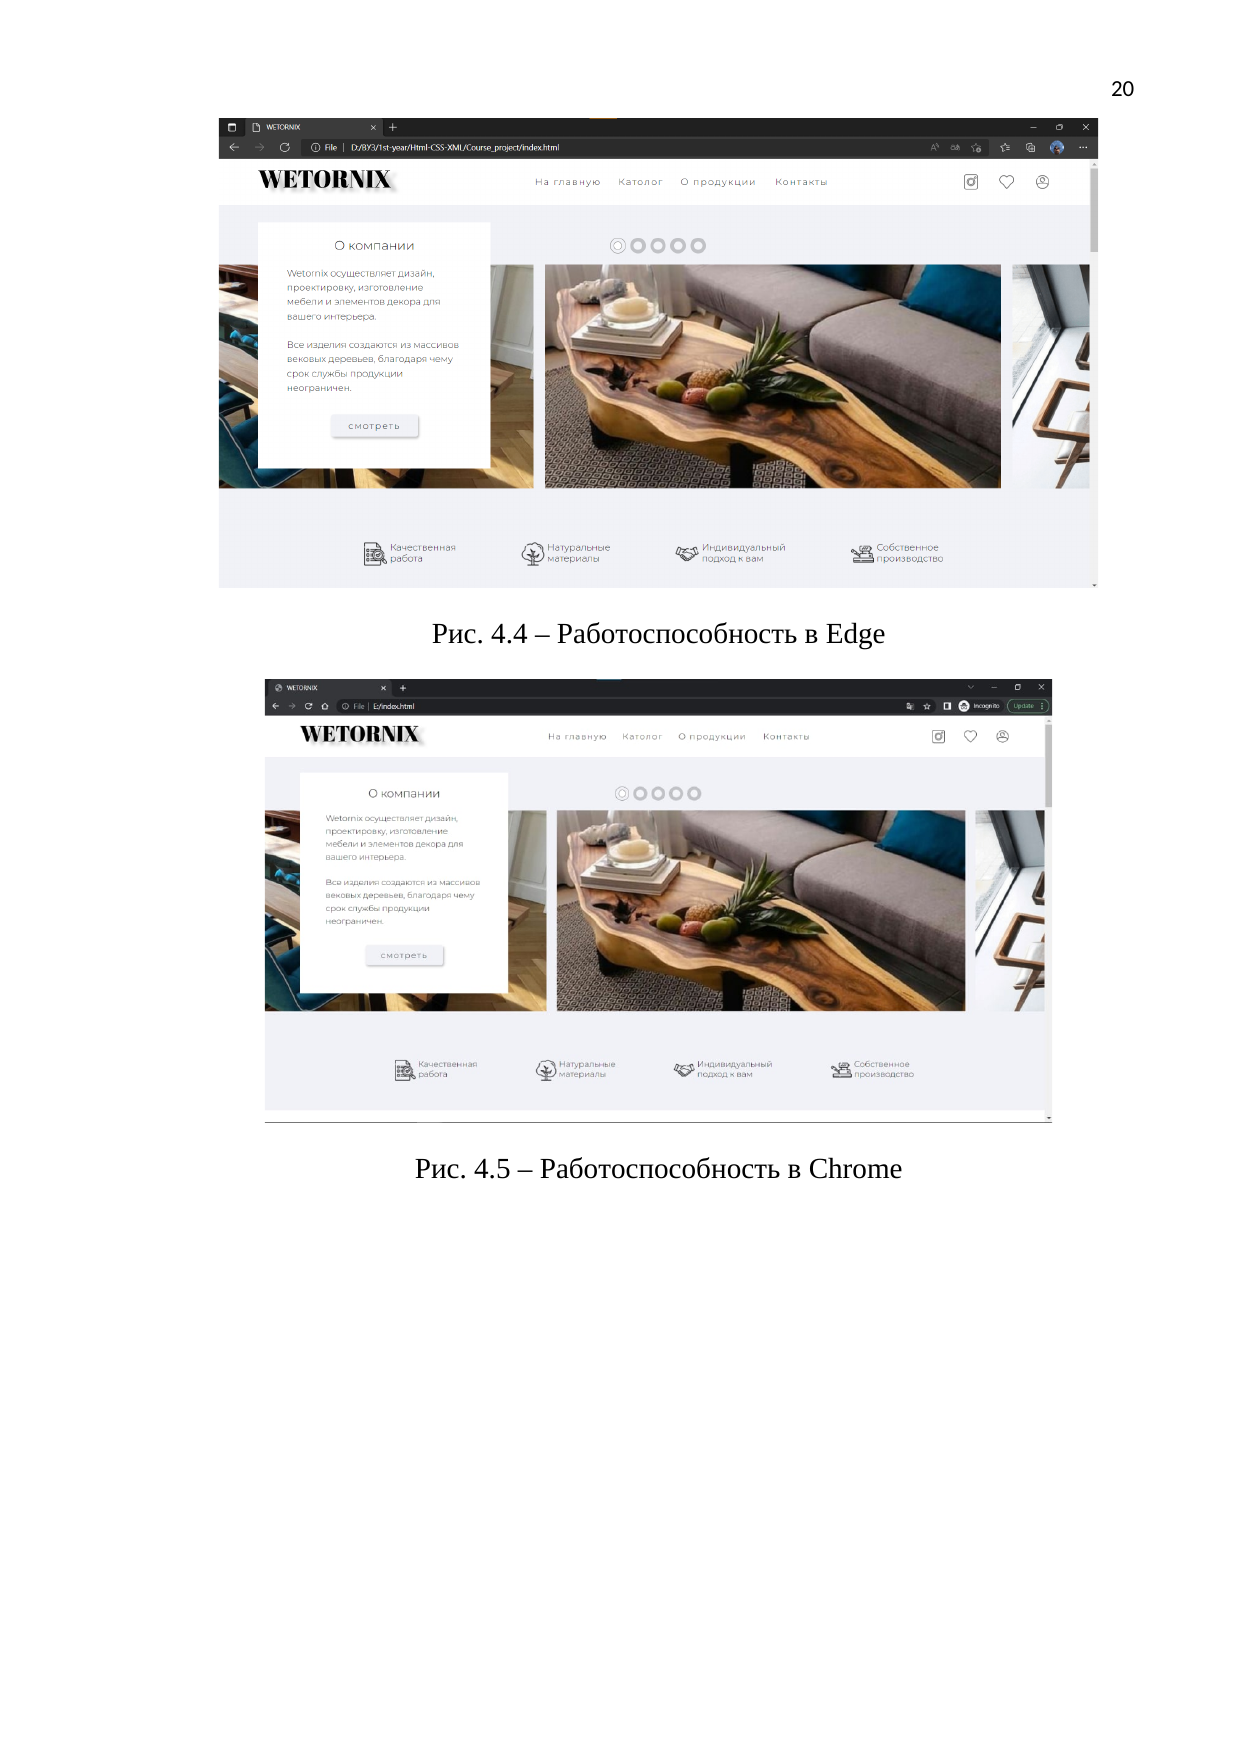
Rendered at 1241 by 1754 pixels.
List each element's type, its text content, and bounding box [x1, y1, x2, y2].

picture [218, 118, 1099, 588]
text Рис. 4.5 – Работоспособность в Chrome [136, 1151, 1181, 1185]
text Рис. 4.4 – Работоспособность в Edge [136, 617, 1181, 650]
picture [264, 679, 1053, 1123]
